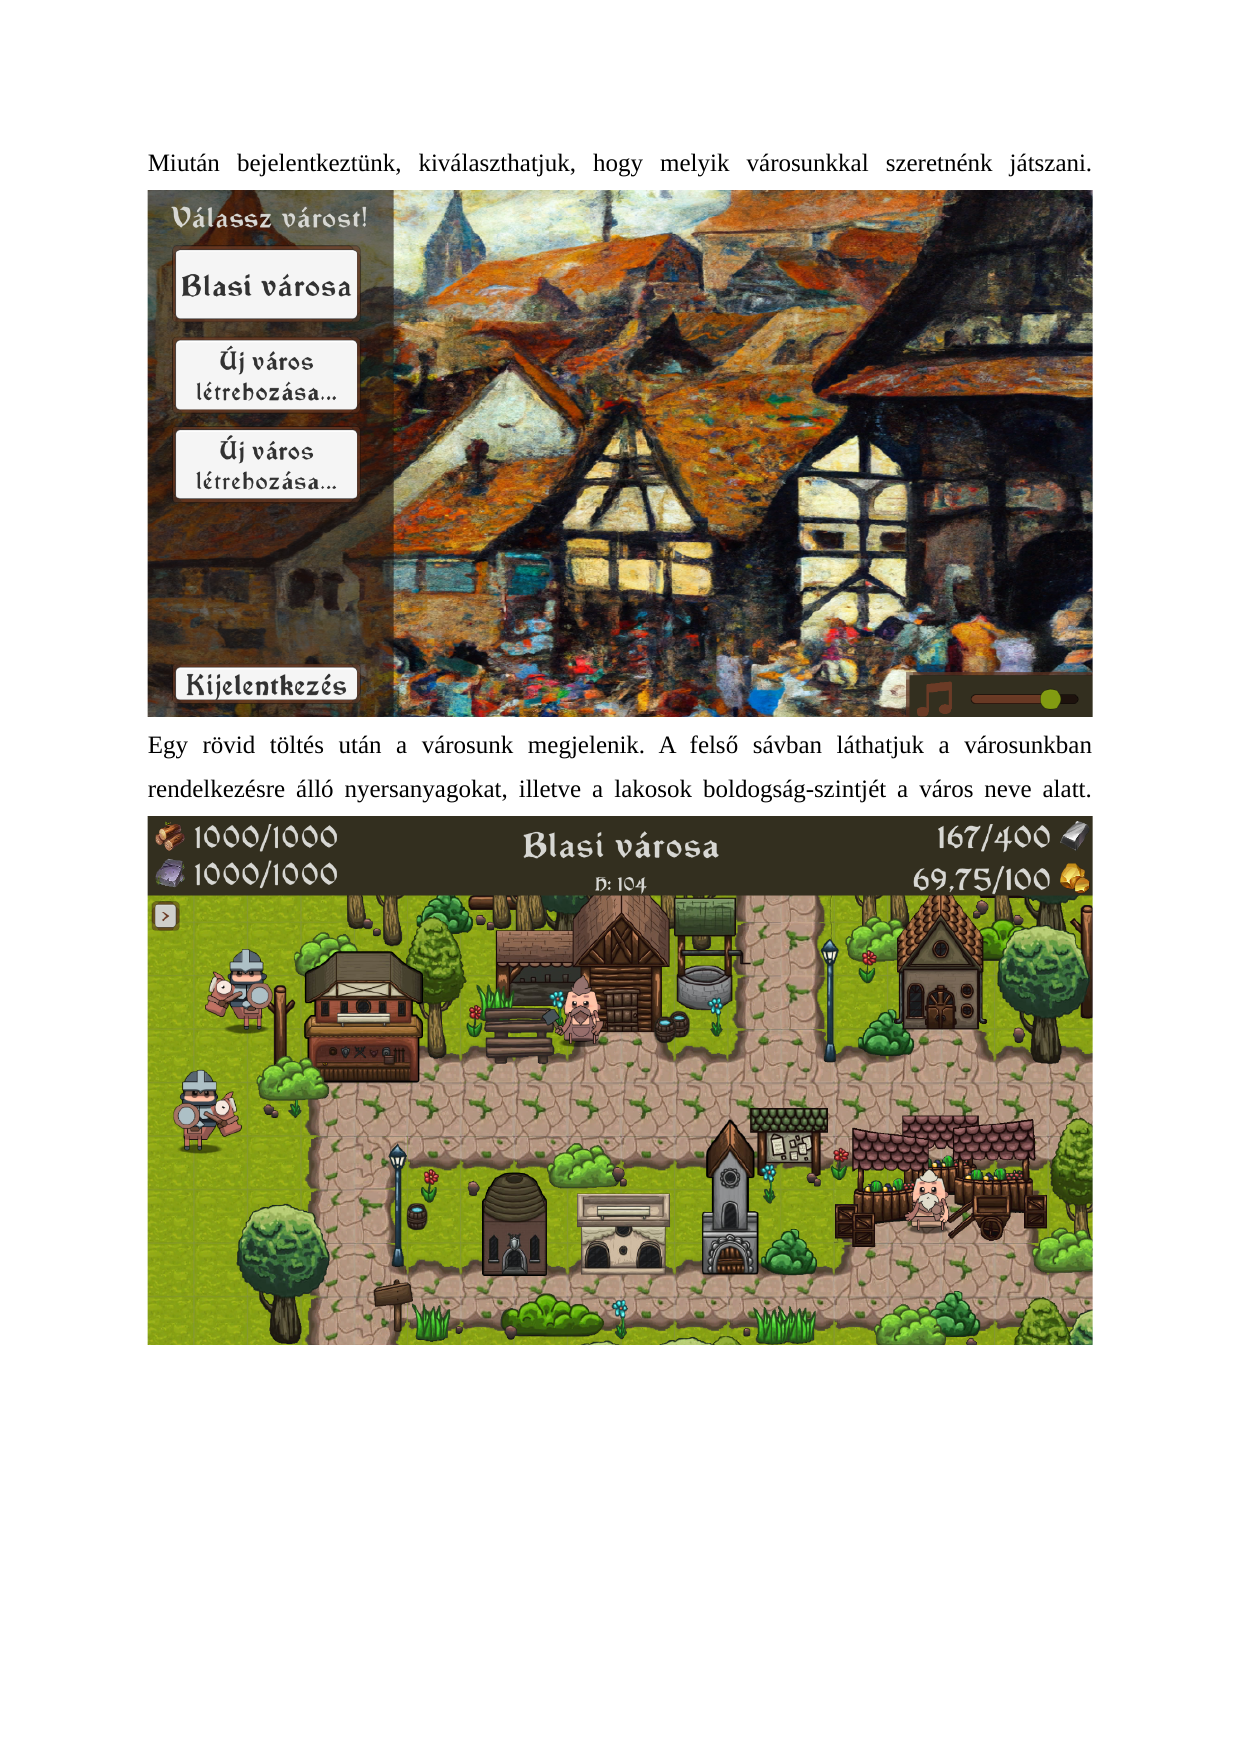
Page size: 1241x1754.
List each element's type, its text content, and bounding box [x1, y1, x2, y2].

text Egy rövid töltés után a városunk megjelenik. A felső sávban láthatjuk a városunkban rendelkezésre álló nyersanyagokat, illetve a lakosok boldogság-szintjét a város neve alatt. [148, 731, 1093, 816]
text Miután bejelentkeztünk, kiválaszthatjuk, hogy melyik városunkkal szeretnénk játszani. [148, 148, 1093, 190]
picture [147, 816, 1093, 1345]
picture [147, 190, 1093, 717]
